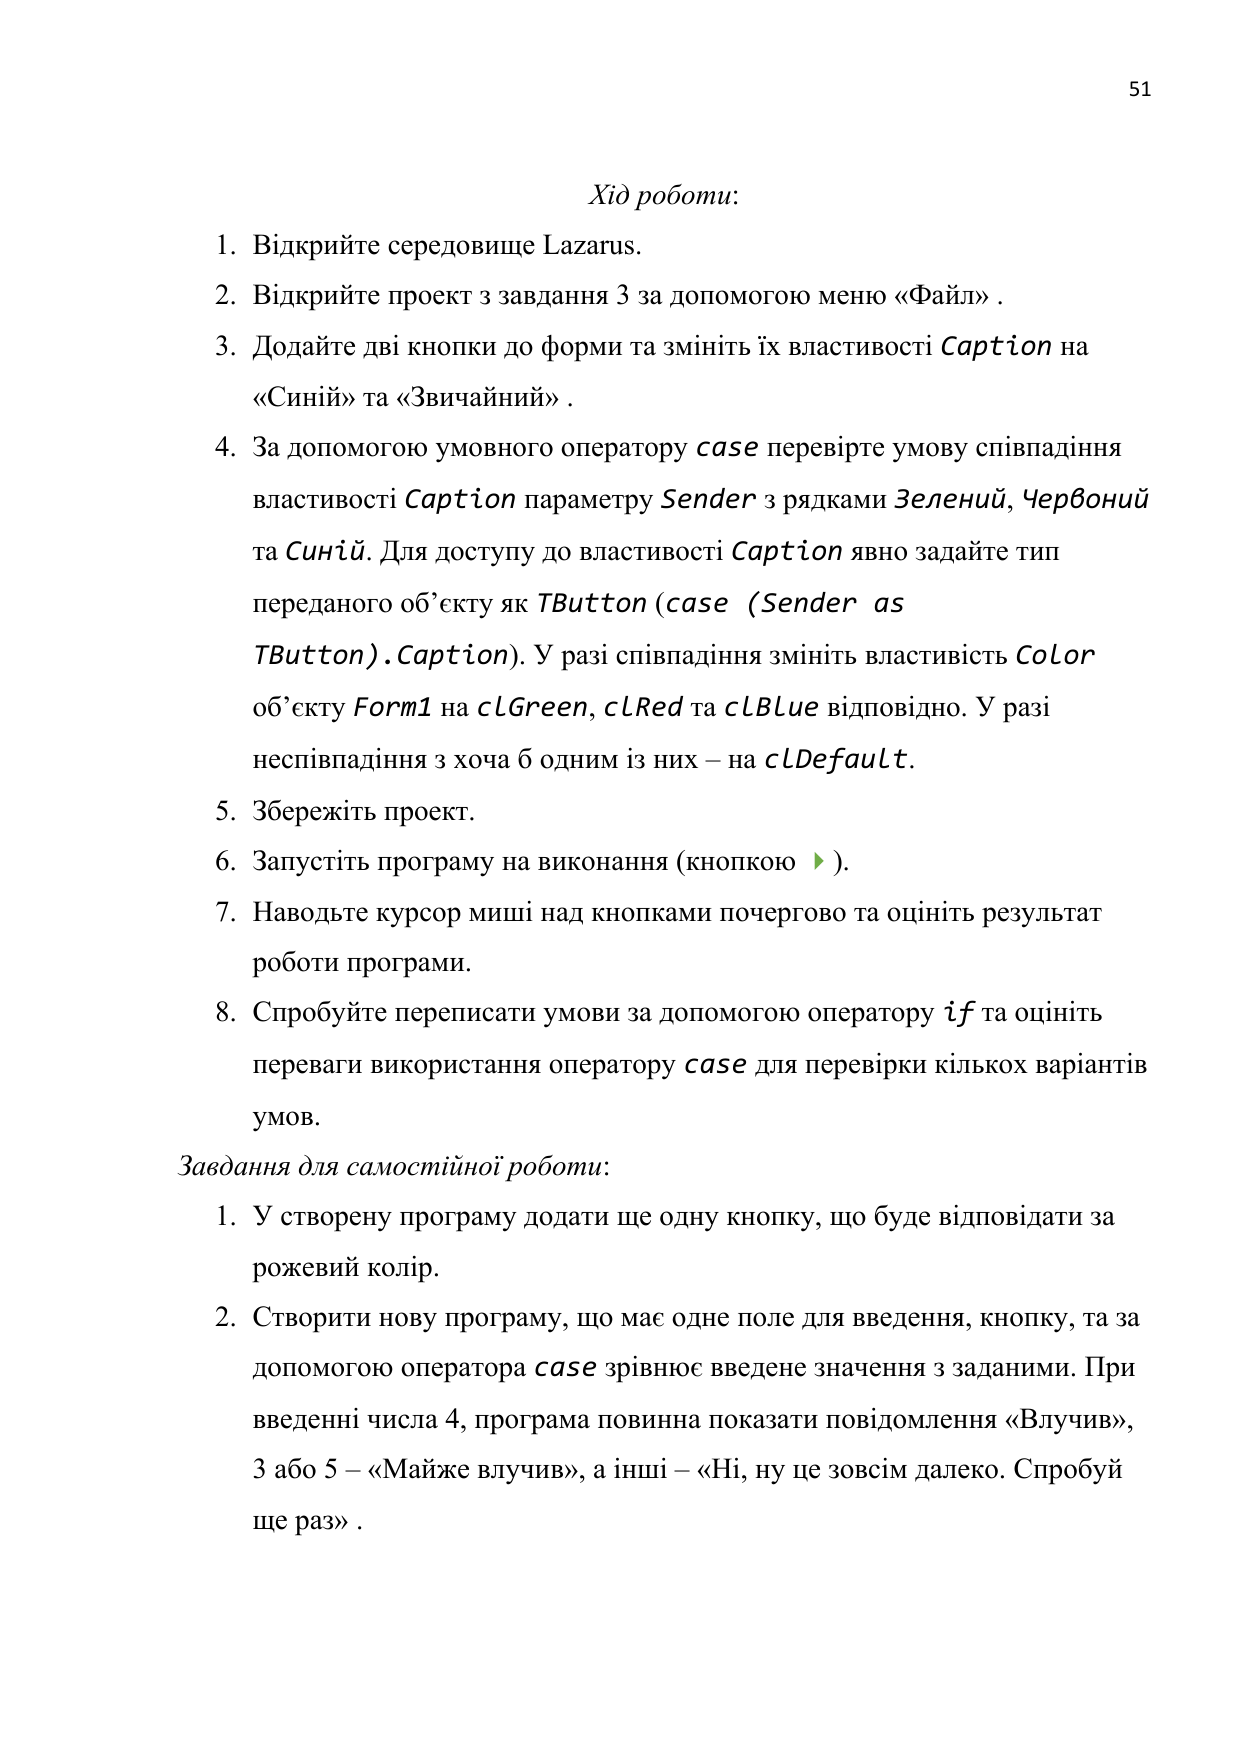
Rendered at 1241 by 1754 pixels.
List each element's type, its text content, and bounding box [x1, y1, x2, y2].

list Наводьте курсор миші над кнопками почергово та оцініть результат роботи програми. [215, 894, 1152, 977]
list Відкрийте середовище Lazarus. [215, 227, 1152, 261]
text Хід роботи: [177, 177, 1152, 210]
list Спробуйте переписати умови за допомогою оператору if та оцініть переваги використання оператору case для перевірки кількох варіантів умов. [215, 994, 1152, 1131]
list Додайте дві кнопки до форми та змініть їх властивості Caption на «Синій» та «Звичайний» . [215, 328, 1152, 413]
list Запустіть програму на виконання (кнопкою ). [215, 843, 1152, 877]
list Збережіть проект. [215, 793, 1152, 827]
text Завдання для самостійної роботи: [177, 1148, 1152, 1182]
list Створити нову програму, що має одне поле для введення, кнопку, та за допомогою оператора case зрівнює введене значення з заданими. При введенні числа 4, програма повинна показати повідомлення «Влучив», 3 або 5 – «Майже влучив», а інші – «Ні, ну це зовсім далеко. Спробуй ще раз» . [215, 1299, 1152, 1535]
list У створену програму додати ще одну кнопку, що буде відповідати за рожевий колір. [215, 1198, 1152, 1282]
list За допомогою умовного оператору case перевірте умову співпадіння властивості Caption параметру Sender з рядками Зелений, Червоний та Синій. Для доступу до властивості Caption явно задайте тип переданого об’єкту як TButton (case (Sender as TButton).Caption). У разі співпадіння змініть властивість Color об’єкту Form1 на clGreen, clRed та clBlue відповідно. У разі неспівпадіння з хоча б одним із них – на clDefault. [215, 429, 1152, 776]
list Відкрийте проект з завдання 3 за допомогою меню «Файл» . [215, 277, 1152, 311]
